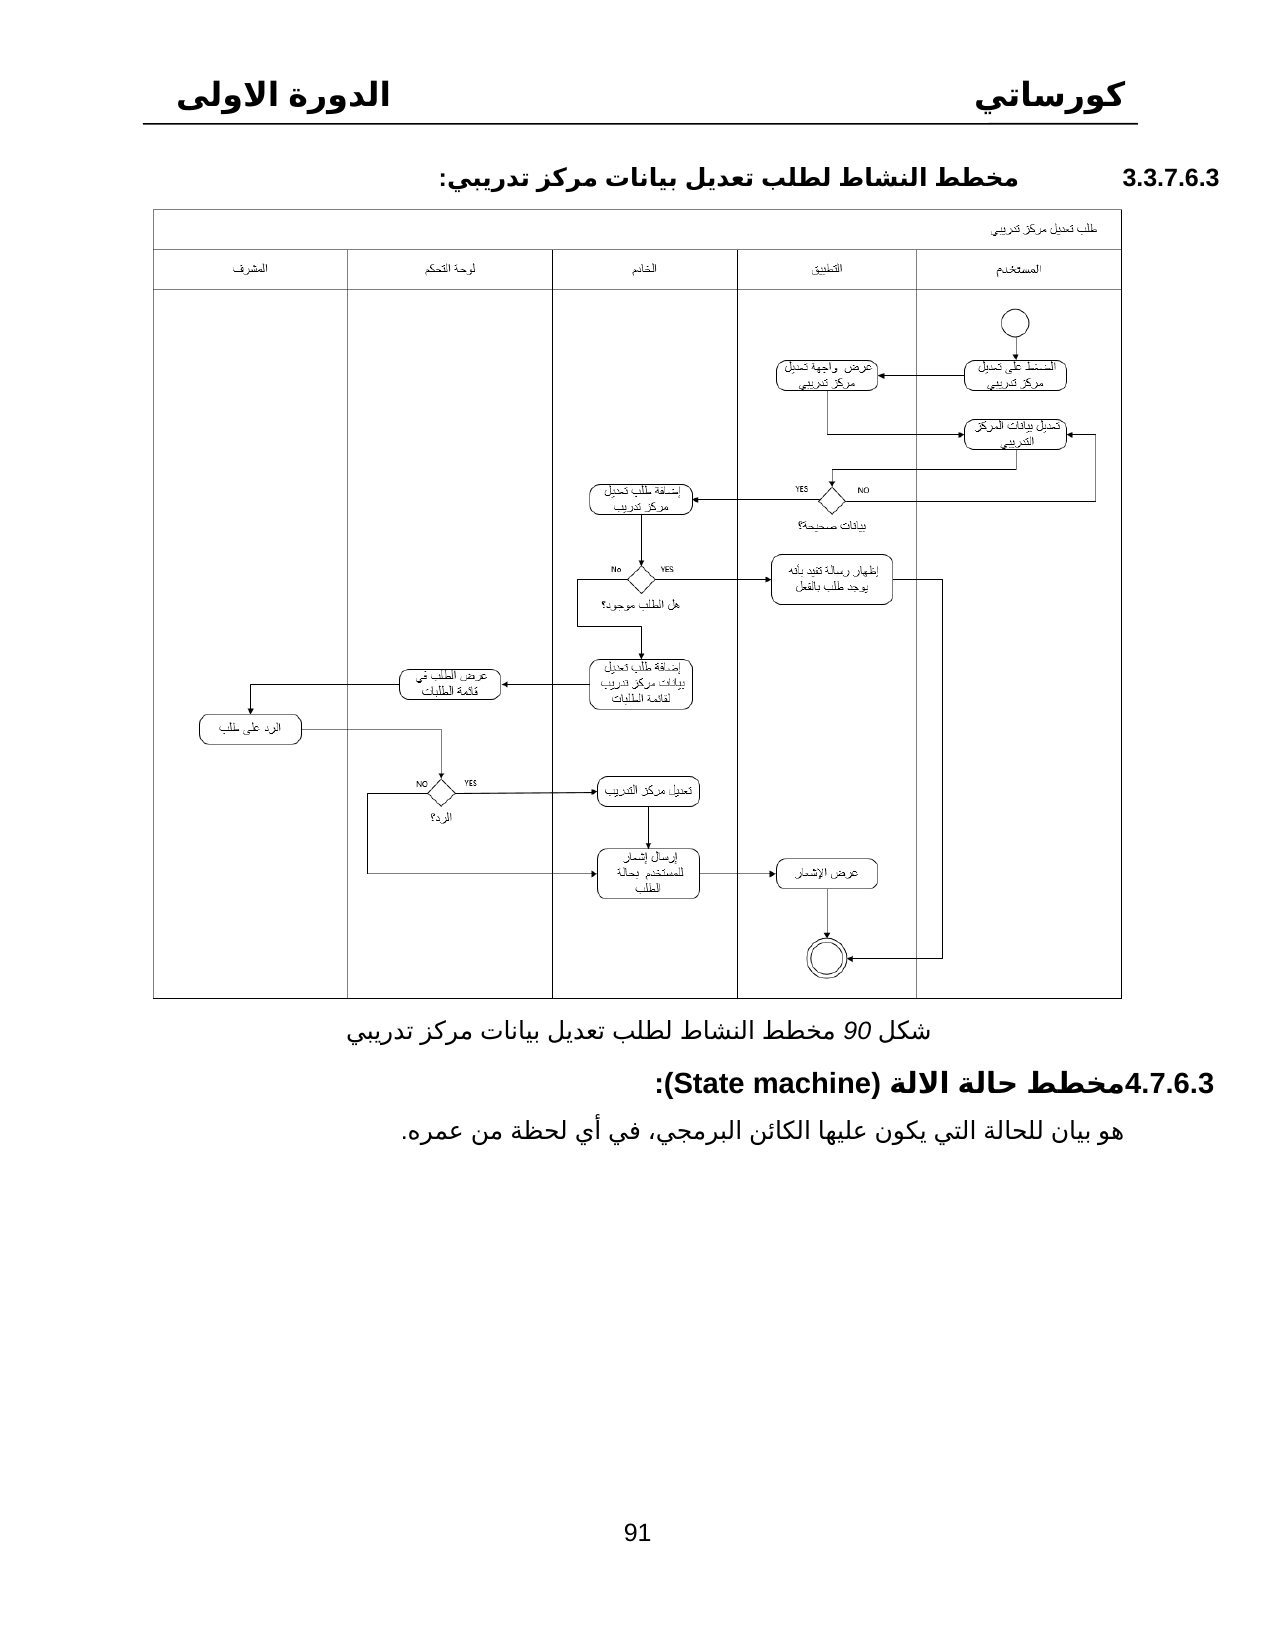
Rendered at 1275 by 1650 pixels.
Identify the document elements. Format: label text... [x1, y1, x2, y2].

subtitle مخطط حالة الالة (State machine): [150, 1066, 1125, 1099]
text شكل مخطط النشاط لطلب تعديل بيانات مركز تدريبي [150, 1016, 1125, 1045]
text هو بيان للحالة التي يكون عليها الكائن البرمجي، في أي لحظة من عمره. [150, 1116, 1125, 1145]
picture [150, 205, 1125, 1002]
subtitle مخطط النشاط لطلب تعديل بيانات مركز تدريبي: [150, 162, 1122, 191]
